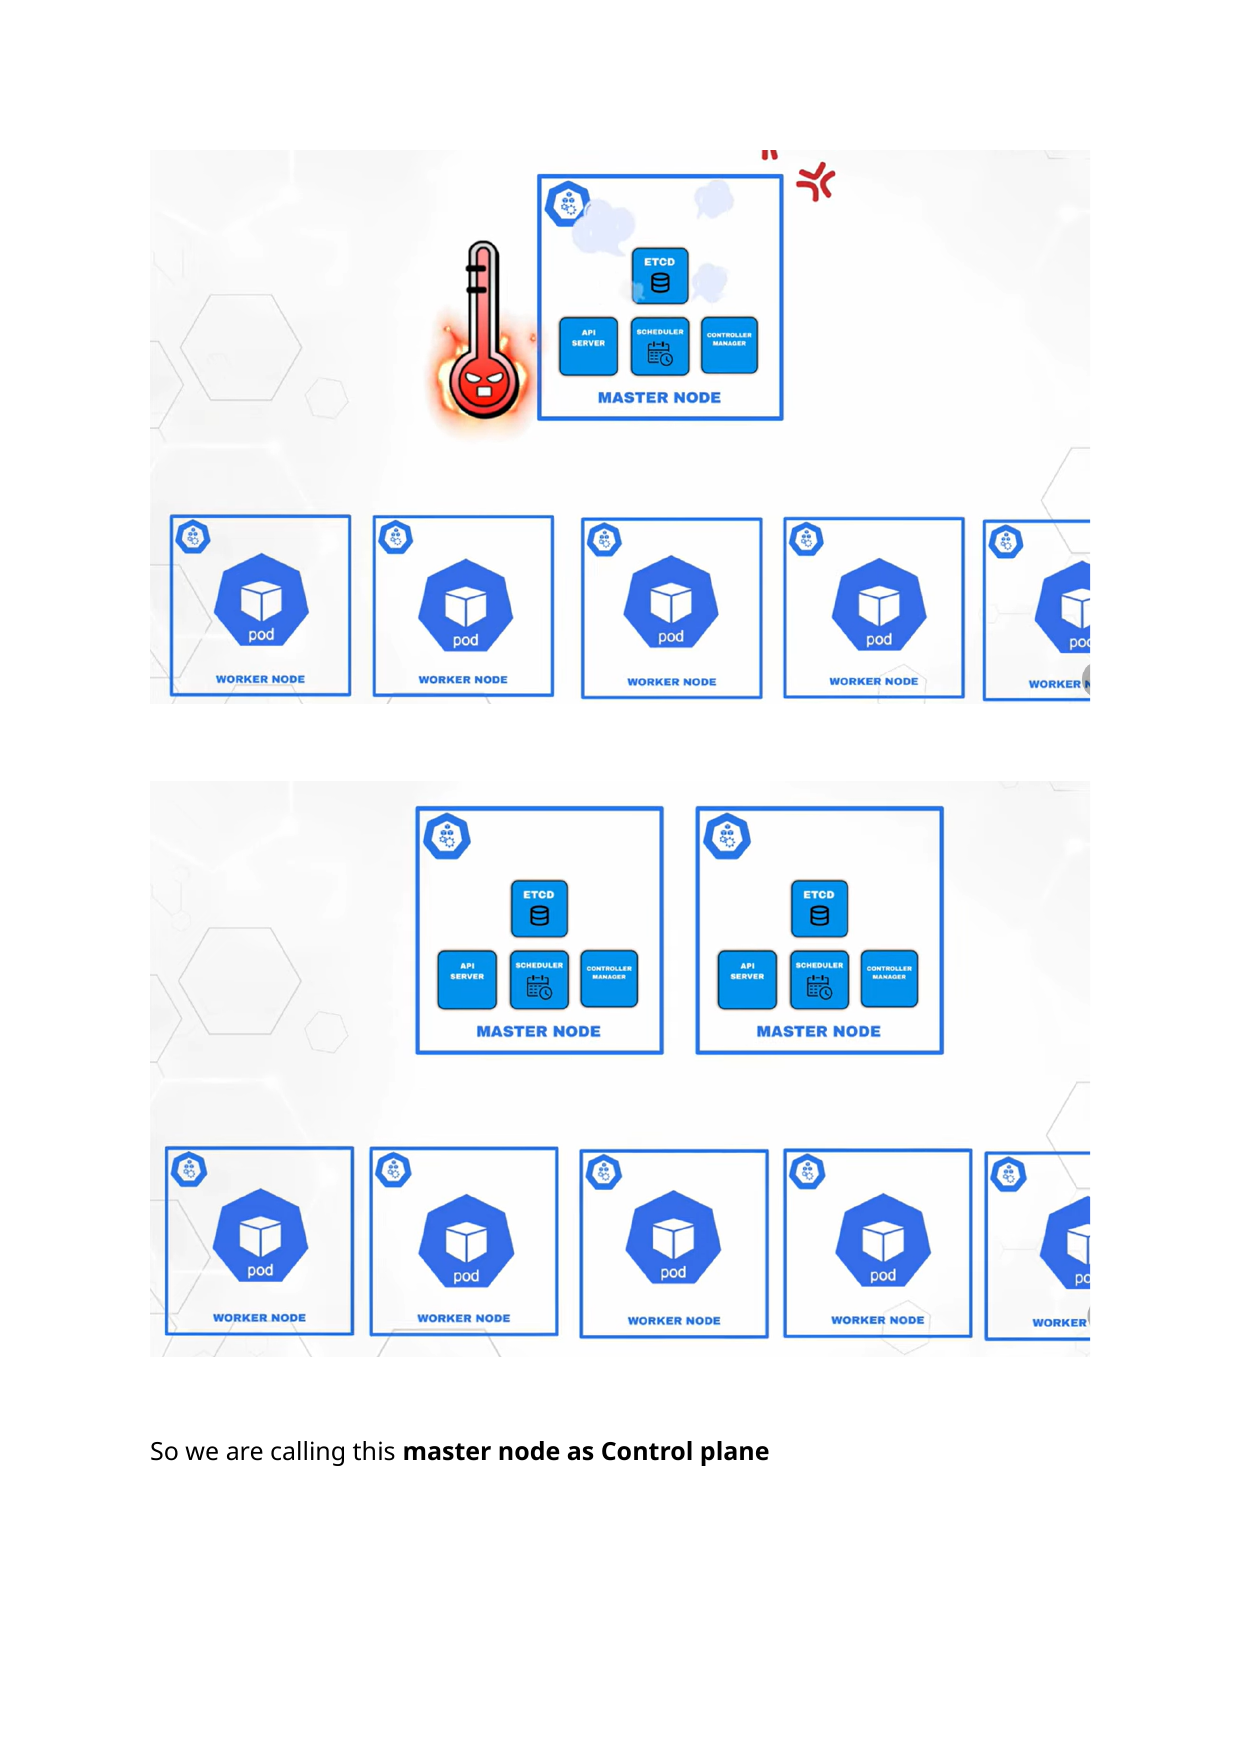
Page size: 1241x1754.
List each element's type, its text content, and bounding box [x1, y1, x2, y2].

text So we are calling this master node as Control plane [150, 1434, 1090, 1468]
picture [150, 781, 1091, 1357]
picture [150, 150, 1091, 704]
